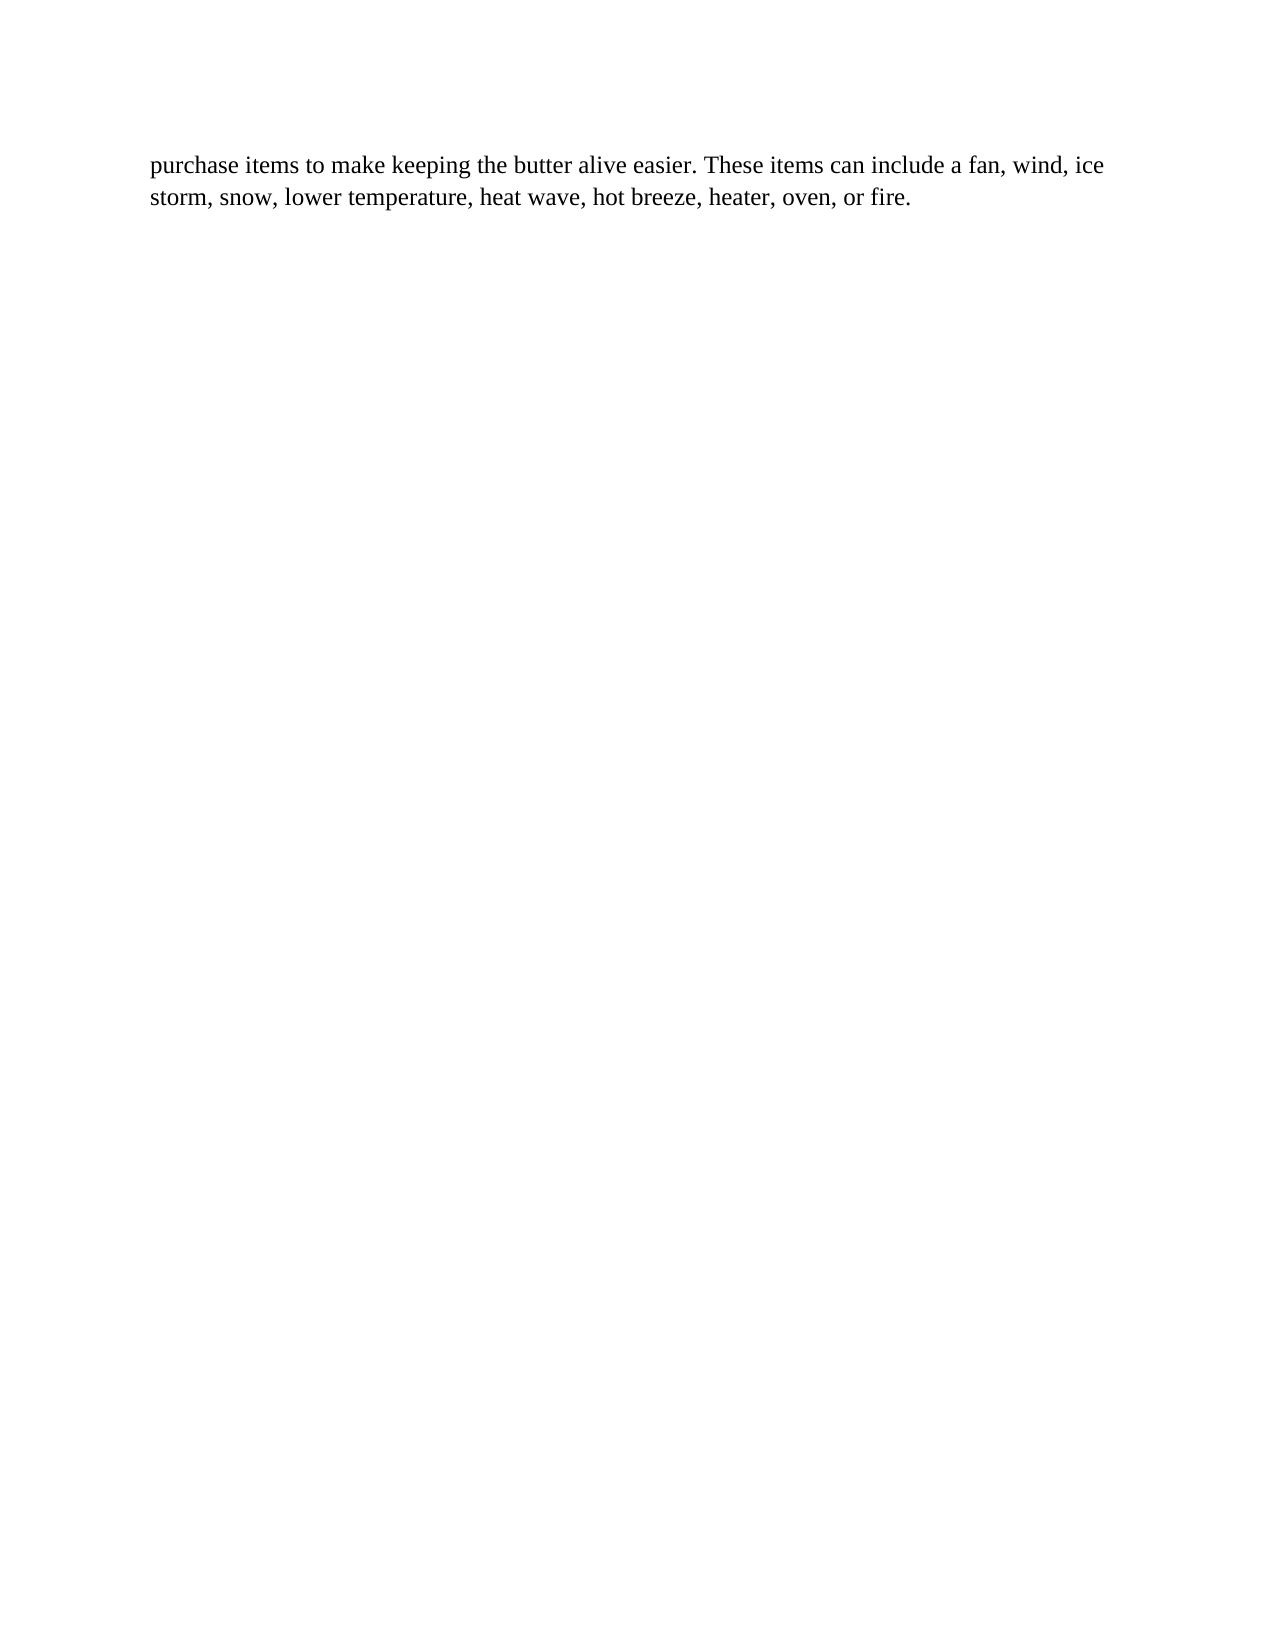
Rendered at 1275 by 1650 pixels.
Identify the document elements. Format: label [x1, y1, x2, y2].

text [150, 150, 1125, 210]
